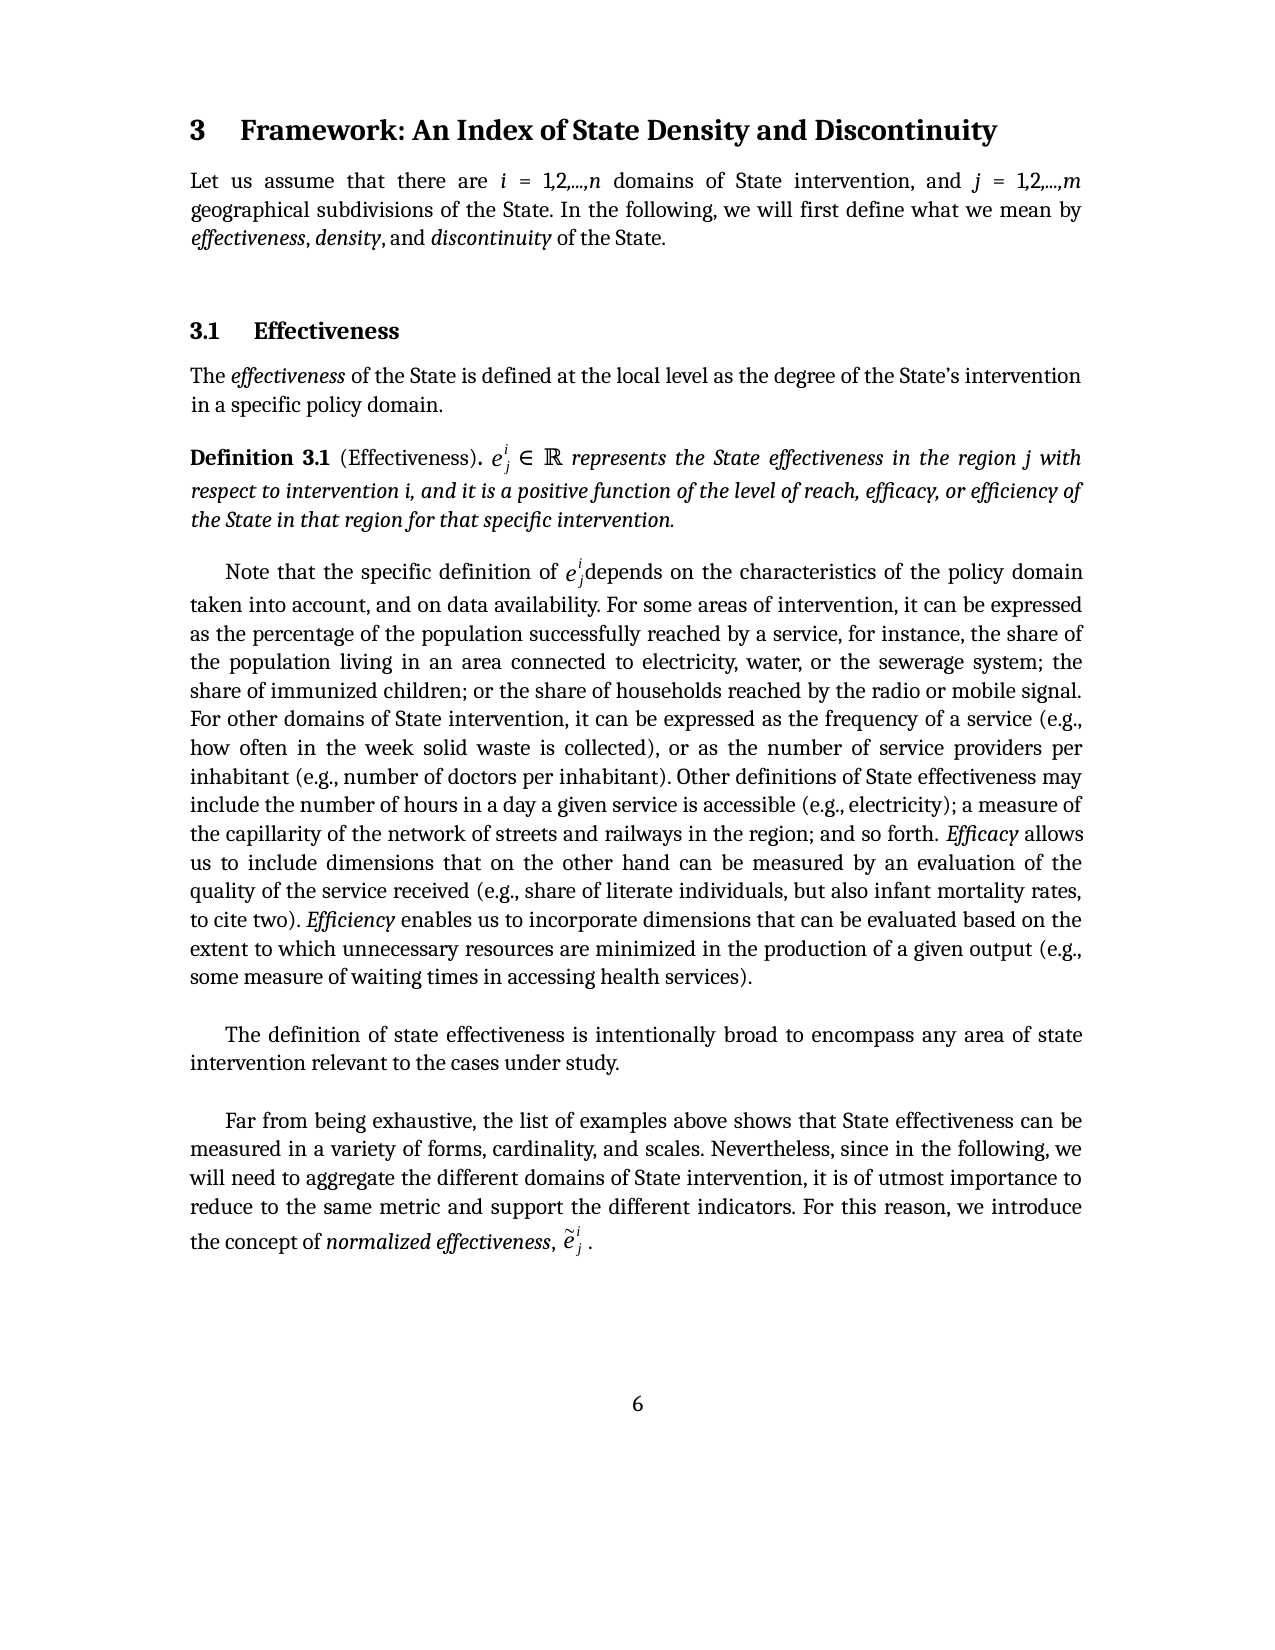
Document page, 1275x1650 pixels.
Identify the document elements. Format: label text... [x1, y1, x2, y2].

text The effectiveness of the State is defined at the local level as the degree of the State’s intervention in a specific policy domain. [190, 363, 1084, 418]
subtitle Framework: An Index of State Density and Discontinuity [190, 113, 1084, 148]
text Far from being exhaustive, the list of examples above shows that State effectiveness can be measured in a variety of forms, cardinality, and scales. Nevertheless, since in the following, we will need to aggregate the different domains of State intervention, it is of utmost importance to reduce to the same metric and support the different indicators. For this reason, we introduce the concept of normalized effectiveness, . [190, 1107, 1084, 1257]
text Let us assume that there are i = 1,2,...,n domains of State intervention, and j = 1,2,...,m geographical subdivisions of the State. In the following, we will first define what we mean by effectiveness, density, and discontinuity of the State. [190, 168, 1084, 251]
text Note that the specific definition of depends on the characteristics of the policy domain taken into account, and on data availability. For some areas of intervention, it can be expressed as the percentage of the population successfully reached by a service, for instance, the share of the population living in an area connected to electricity, water, or the sewerage system; the share of immunized children; or the share of households reached by the radio or mobile signal. For other domains of State intervention, it can be expressed as the frequency of a service (e.g., how often in the week solid waste is collected), or as the number of service providers per inhabitant (e.g., number of doctors per inhabitant). Other definitions of State effectiveness may include the number of hours in a day a given service is accessible (e.g., electricity); a measure of the capillarity of the network of streets and railways in the region; and so forth. Efficacy allows us to include dimensions that on the other hand can be measured by an evaluation of the quality of the service received (e.g., share of literate individuals, but also infant mortality rates, to cite two). Efficiency enables us to incorporate dimensions that can be evaluated based on the extent to which unnecessary resources are minimized in the production of a given output (e.g., some measure of waiting times in accessing health services). [190, 554, 1084, 990]
text The definition of state effectiveness is intentionally broad to encompass any area of state intervention relevant to the cases under study. [190, 1021, 1084, 1076]
text Definition 3.1 (Effectiveness). ∈ ℝ represents the State effectiveness in the region j with respect to intervention i, and it is a positive function of the level of reach, efficacy, or efficiency of the State in that region for that specific intervention. [190, 440, 1085, 533]
subtitle Effectiveness [190, 317, 1084, 345]
